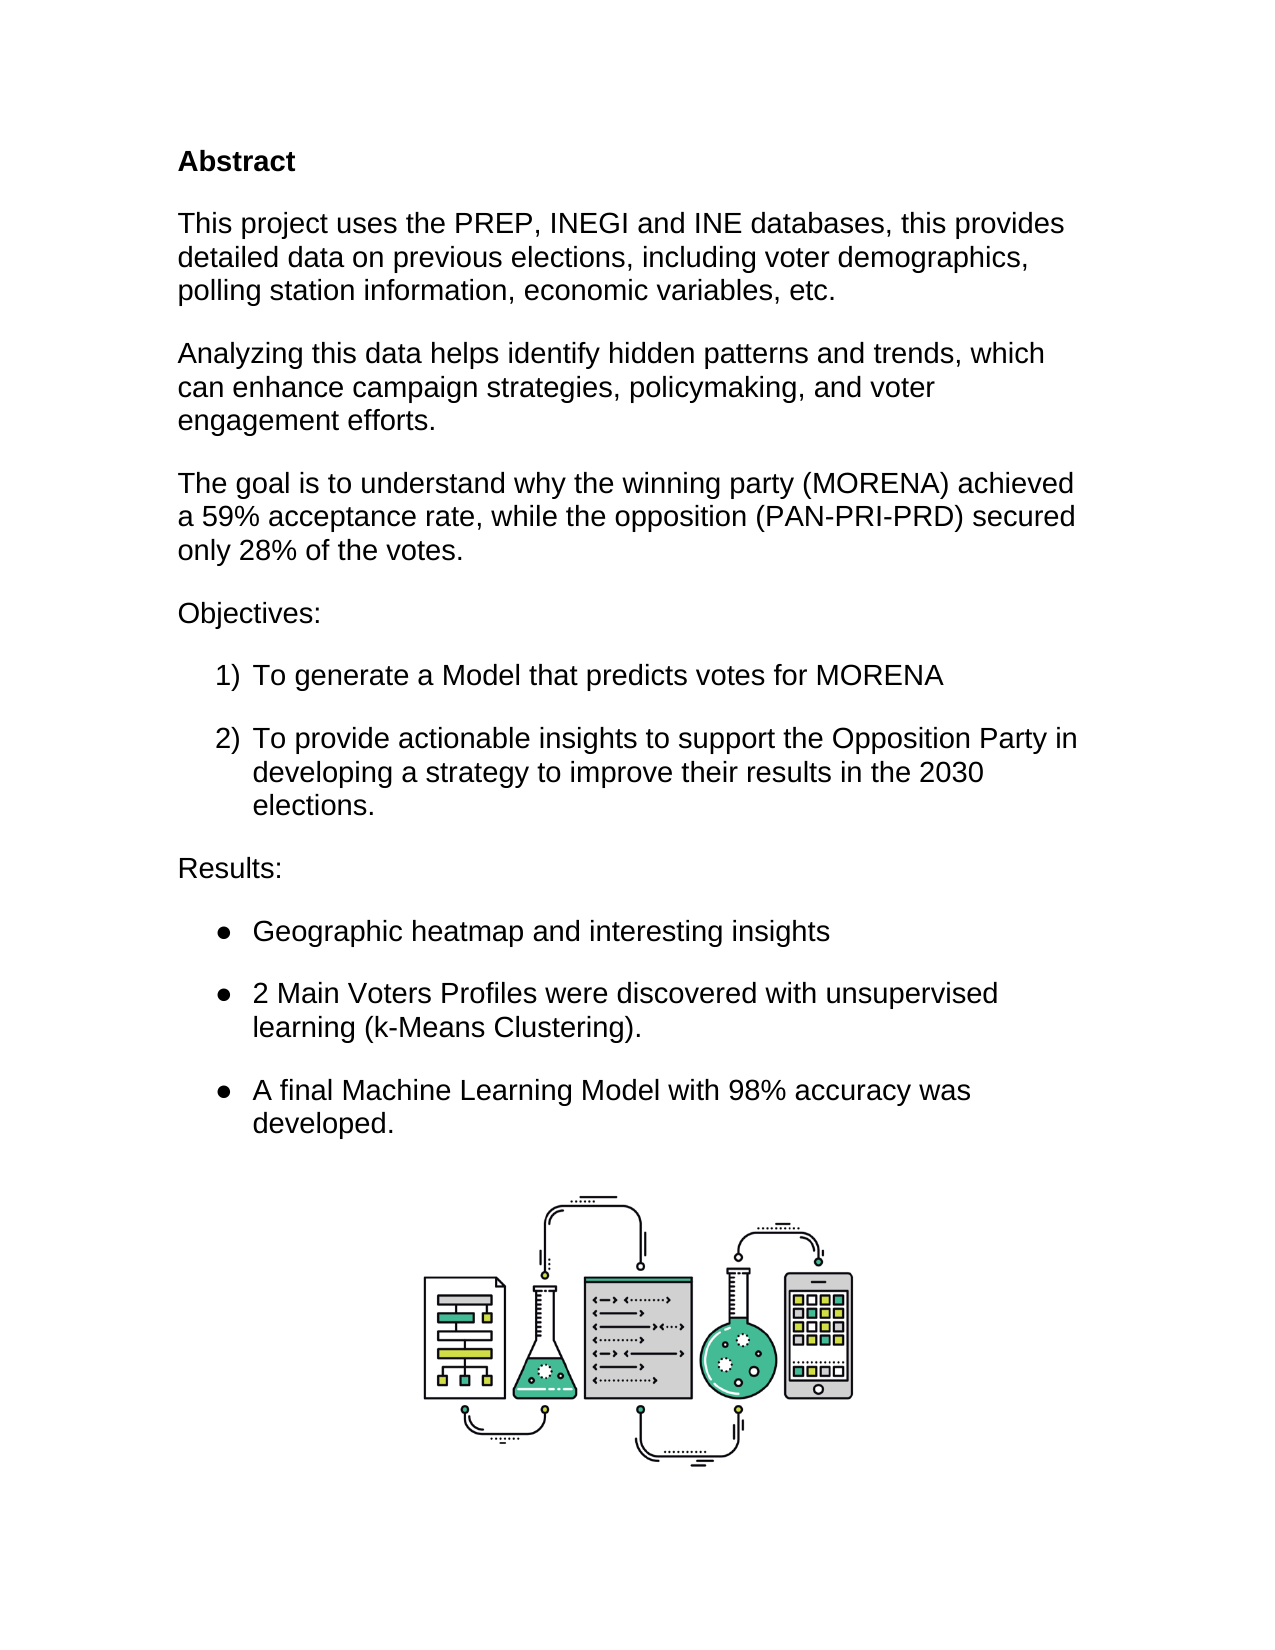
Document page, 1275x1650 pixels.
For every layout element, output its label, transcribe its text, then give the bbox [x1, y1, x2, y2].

text Objectives: [177, 596, 1098, 629]
text Analyzing this data helps identify hidden patterns and trends, which can enhance campaign strategies, policymaking, and voter engagement efforts. [177, 336, 1098, 437]
list 2 Main Voters Profiles were discovered with unsupervised learning (k-Means Clustering). [215, 976, 1098, 1043]
list Geographic heatmap and interesting insights [215, 914, 1098, 947]
text Results: [177, 851, 1098, 884]
list To provide actionable insights to support the Opposition Party in developing a strategy to improve their results in the 2030 elections. [215, 721, 1098, 822]
picture [383, 1168, 892, 1498]
text The goal is to understand why the winning party (MORENA) achieved a 59% acceptance rate, while the opposition (PAN-PRI-PRD) secured only 28% of the votes. [177, 466, 1098, 567]
text This project uses the PREP, INEGI and INE databases, this provides detailed data on previous elections, including voter demographics, polling station information, economic variables, etc. [177, 206, 1098, 307]
list A final Machine Learning Model with 98% accuracy was developed. [215, 1073, 1098, 1140]
text Abstract [177, 144, 1098, 177]
list To generate a Model that predicts votes for MORENA [215, 658, 1098, 692]
